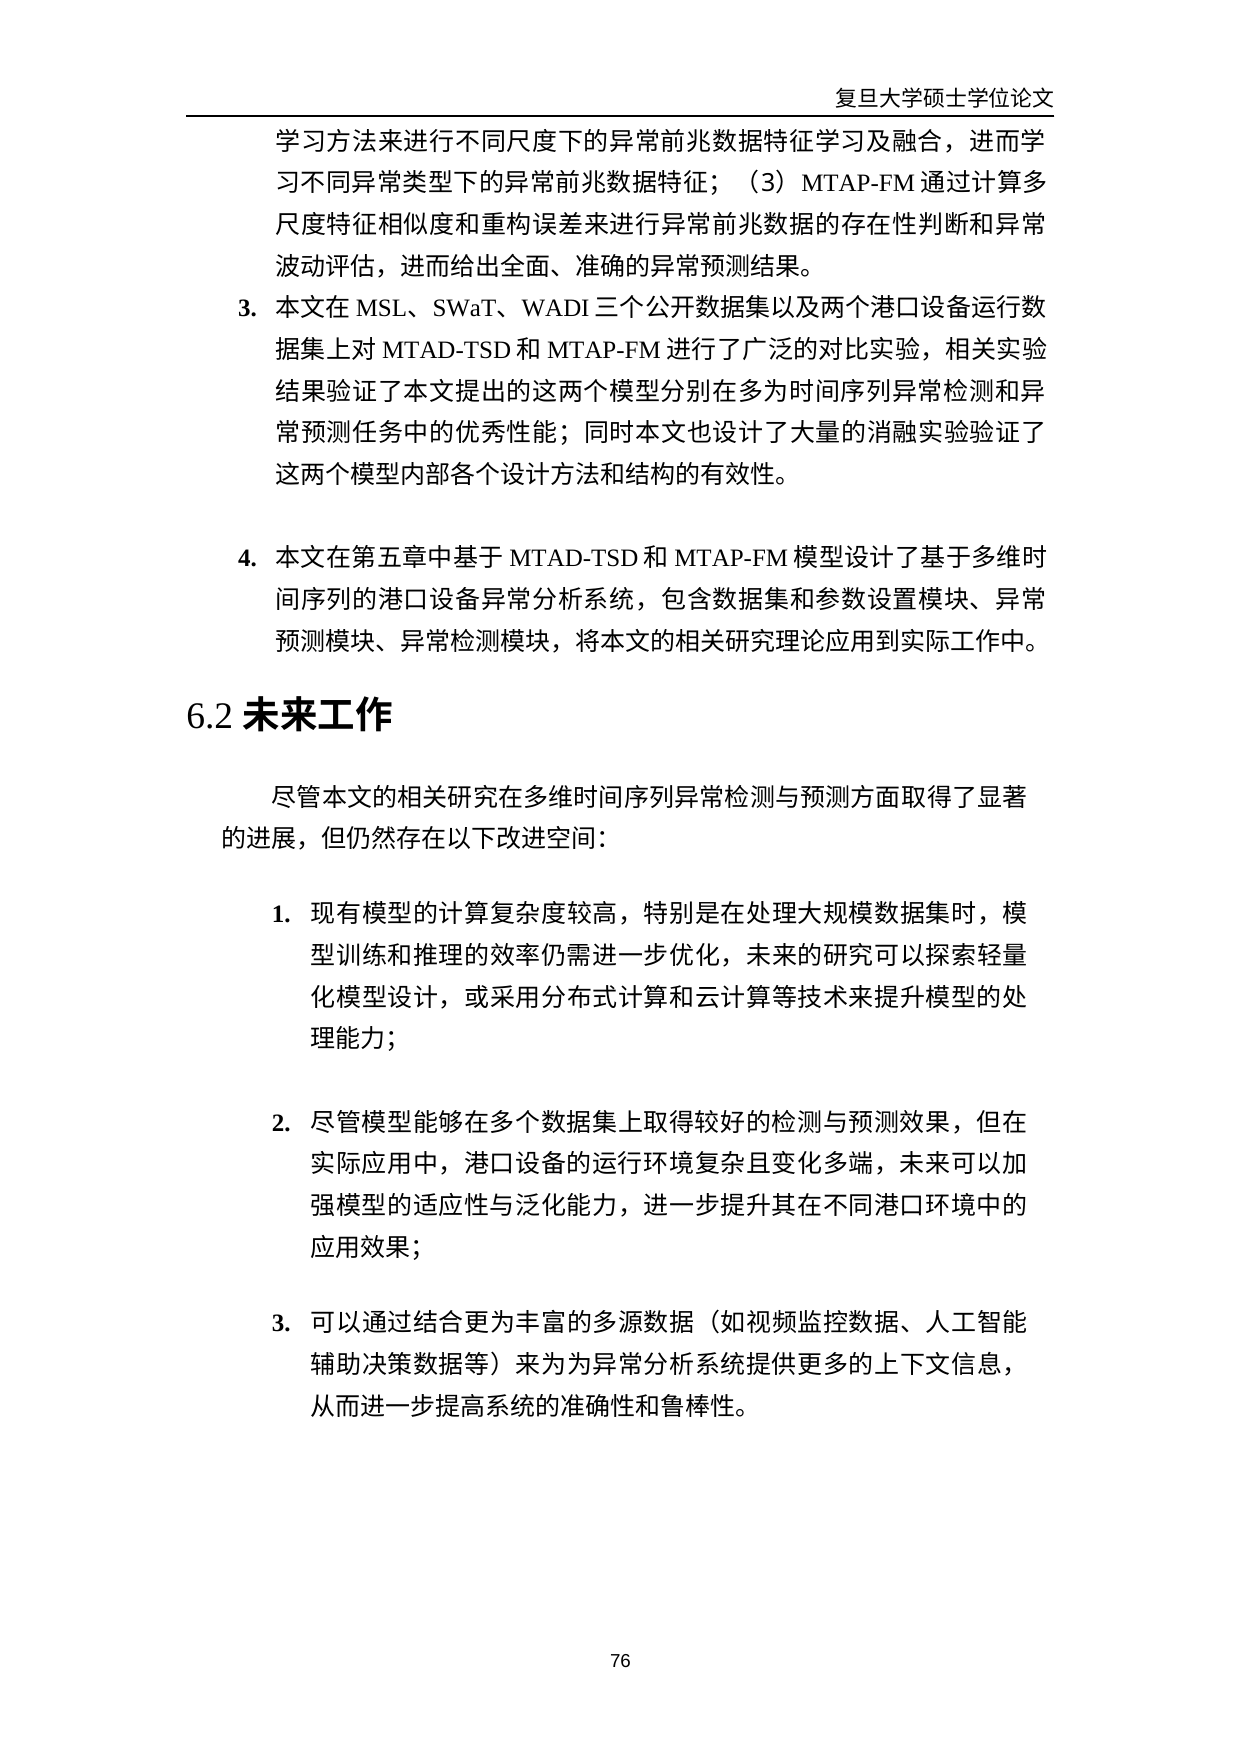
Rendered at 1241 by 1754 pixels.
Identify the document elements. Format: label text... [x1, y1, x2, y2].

list 可以通过结合更为丰富的多源数据（如视频监控数据、人工智能辅助决策数据等）来为为异常分析系统提供更多的上下文信息，从而进一步提高系统的准确性和鲁棒性。 [272, 1298, 1028, 1423]
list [238, 117, 1048, 283]
list 本文在第五章中基于MTAD-TSD和MTAP-FM模型设计了基于多维时间序列的港口设备异常分析系统，包含数据集和参数设置模块、异常预测模块、异常检测模块，将本文的相关研究理论应用到实际工作中。 [238, 533, 1048, 658]
text 尽管本文的相关研究在多维时间序列异常检测与预测方面取得了显著的进展，但仍然存在以下改进空间： [221, 773, 1028, 856]
list 尽管模型能够在多个数据集上取得较好的检测与预测效果，但在实际应用中，港口设备的运行环境复杂且变化多端，未来可以加强模型的适应性与泛化能力，进一步提升其在不同港口环境中的应用效果； [272, 1098, 1028, 1264]
list 现有模型的计算复杂度较高，特别是在处理大规模数据集时，模型训练和推理的效率仍需进一步优化，未来的研究可以探索轻量化模型设计，或采用分布式计算和云计算等技术来提升模型的处理能力； [272, 889, 1028, 1056]
subtitle 未来工作 [186, 685, 1054, 740]
list 本文在MSL、SWaT、WADI三个公开数据集以及两个港口设备运行数据集上对MTAD-TSD和MTAP-FM进行了广泛的对比实验，相关实验结果验证了本文提出的这两个模型分别在多为时间序列异常检测和异常预测任务中的优秀性能；同时本文也设计了大量的消融实验验证了这两个模型内部各个设计方法和结构的有效性。 [238, 283, 1048, 492]
